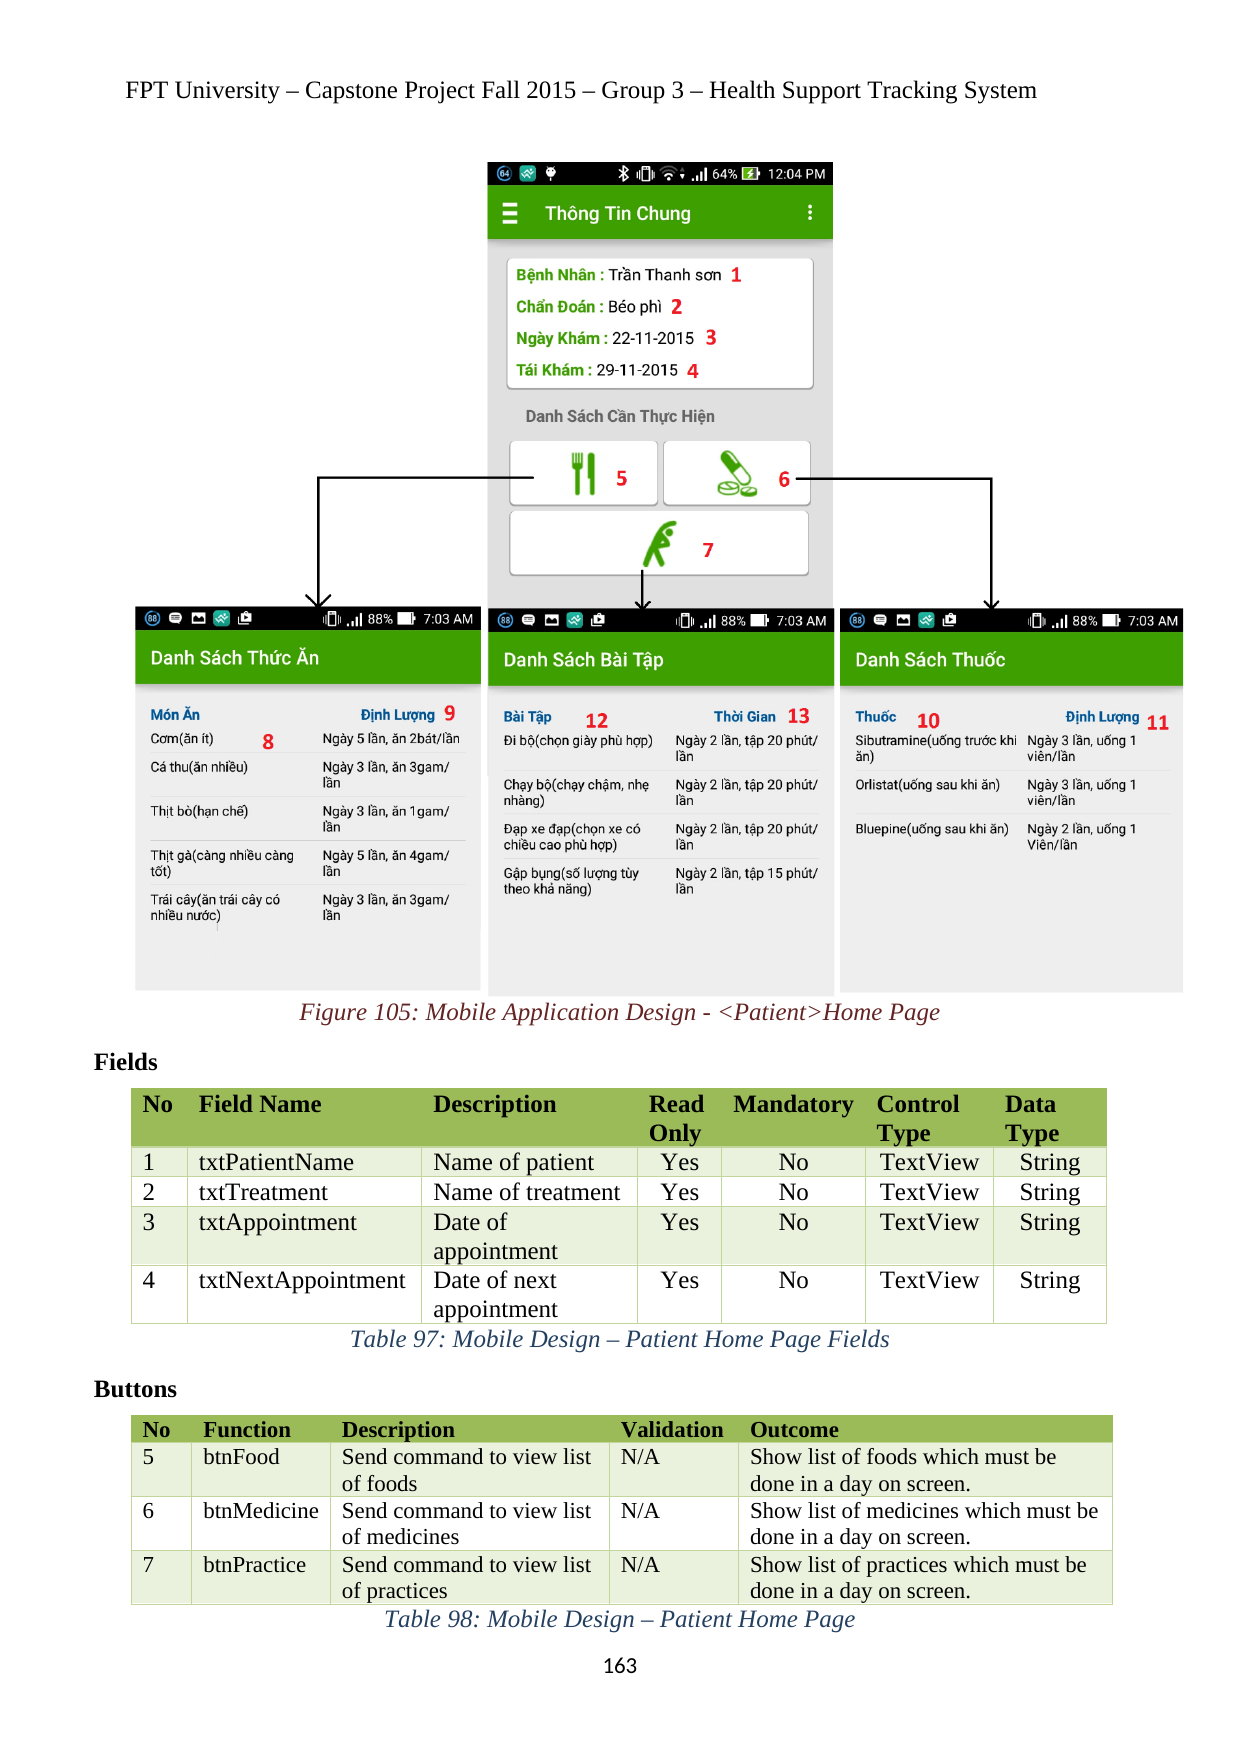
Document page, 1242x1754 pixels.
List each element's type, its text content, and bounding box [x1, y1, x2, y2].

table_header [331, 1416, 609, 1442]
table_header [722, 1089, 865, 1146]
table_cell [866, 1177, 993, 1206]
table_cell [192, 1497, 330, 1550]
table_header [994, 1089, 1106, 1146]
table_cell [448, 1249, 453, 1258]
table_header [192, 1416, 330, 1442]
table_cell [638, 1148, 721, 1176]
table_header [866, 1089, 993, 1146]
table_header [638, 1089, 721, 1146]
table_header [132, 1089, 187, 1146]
text Buttons [94, 1374, 1146, 1402]
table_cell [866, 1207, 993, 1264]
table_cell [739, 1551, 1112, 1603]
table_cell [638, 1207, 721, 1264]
text Table 97: Mobile Design – Patient Home Page Fields [94, 1324, 1146, 1353]
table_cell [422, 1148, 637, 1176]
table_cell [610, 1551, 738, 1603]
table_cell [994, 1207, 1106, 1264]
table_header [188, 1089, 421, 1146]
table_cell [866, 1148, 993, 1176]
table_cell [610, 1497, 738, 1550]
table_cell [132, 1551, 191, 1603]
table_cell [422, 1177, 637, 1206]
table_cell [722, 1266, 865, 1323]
picture [131, 162, 1184, 997]
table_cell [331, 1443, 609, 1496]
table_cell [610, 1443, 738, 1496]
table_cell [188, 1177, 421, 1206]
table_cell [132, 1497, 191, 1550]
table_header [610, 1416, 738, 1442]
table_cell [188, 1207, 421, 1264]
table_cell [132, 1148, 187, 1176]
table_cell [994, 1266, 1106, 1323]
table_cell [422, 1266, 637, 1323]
text Table 98: Mobile Design – Patient Home Page [94, 1604, 1146, 1633]
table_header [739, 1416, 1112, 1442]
text Fields [94, 1047, 1146, 1075]
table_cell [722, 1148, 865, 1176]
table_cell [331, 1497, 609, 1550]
text Figure 105: Mobile Application Design - <Patient>Home Page [94, 997, 1146, 1026]
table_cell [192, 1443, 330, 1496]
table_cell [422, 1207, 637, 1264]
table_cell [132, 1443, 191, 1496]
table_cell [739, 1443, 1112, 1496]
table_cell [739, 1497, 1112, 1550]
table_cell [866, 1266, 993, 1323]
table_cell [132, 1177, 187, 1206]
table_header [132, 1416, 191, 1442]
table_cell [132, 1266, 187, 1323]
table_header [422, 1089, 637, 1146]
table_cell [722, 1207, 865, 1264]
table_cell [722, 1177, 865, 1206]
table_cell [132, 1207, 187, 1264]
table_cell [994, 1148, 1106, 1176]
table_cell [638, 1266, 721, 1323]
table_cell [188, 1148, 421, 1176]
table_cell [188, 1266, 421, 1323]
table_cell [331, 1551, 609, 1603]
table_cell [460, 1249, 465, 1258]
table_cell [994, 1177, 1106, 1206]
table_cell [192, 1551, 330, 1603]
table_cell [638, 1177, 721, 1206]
